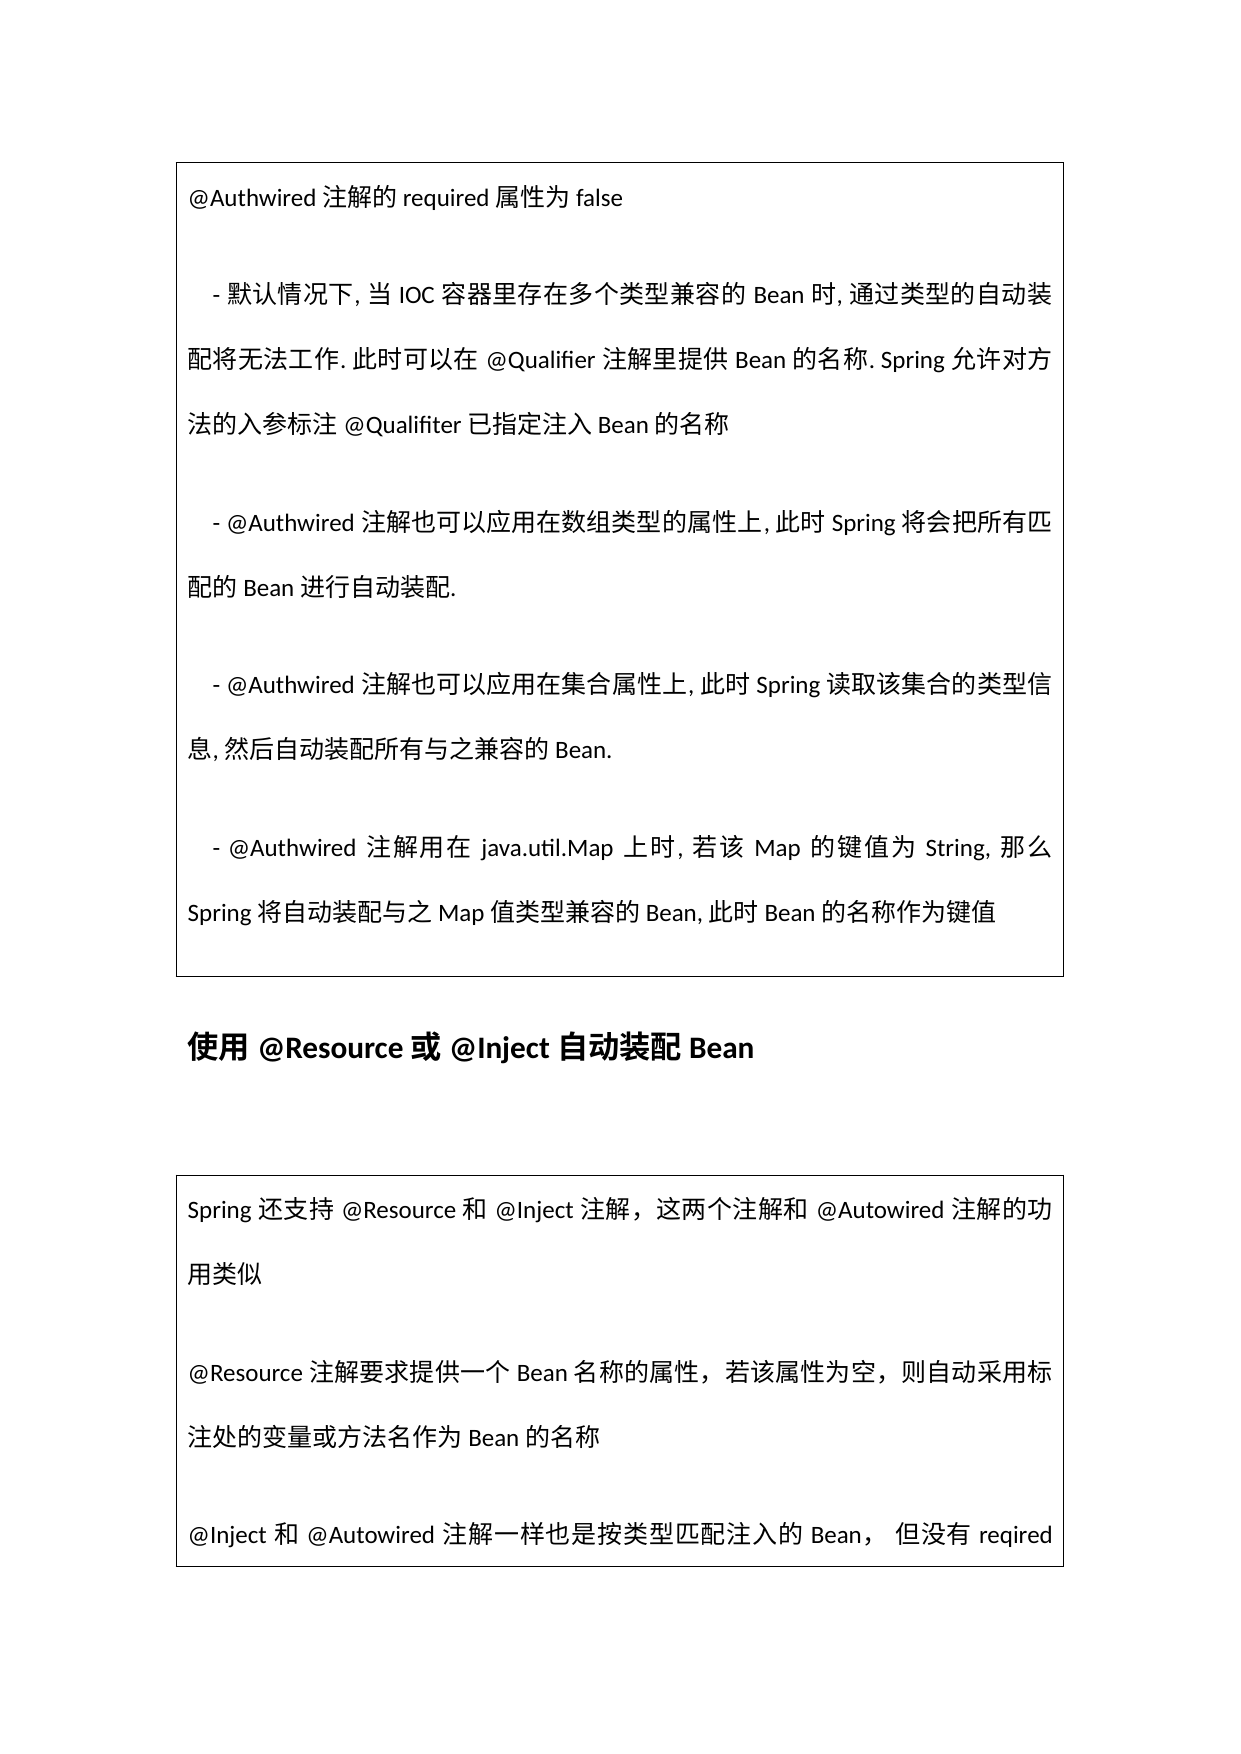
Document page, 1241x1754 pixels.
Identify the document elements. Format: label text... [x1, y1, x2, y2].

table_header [177, 1176, 1063, 1566]
subtitle 使用 @Resource 或 @Inject 自动装配 Bean [187, 1012, 1053, 1077]
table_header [177, 163, 1063, 976]
